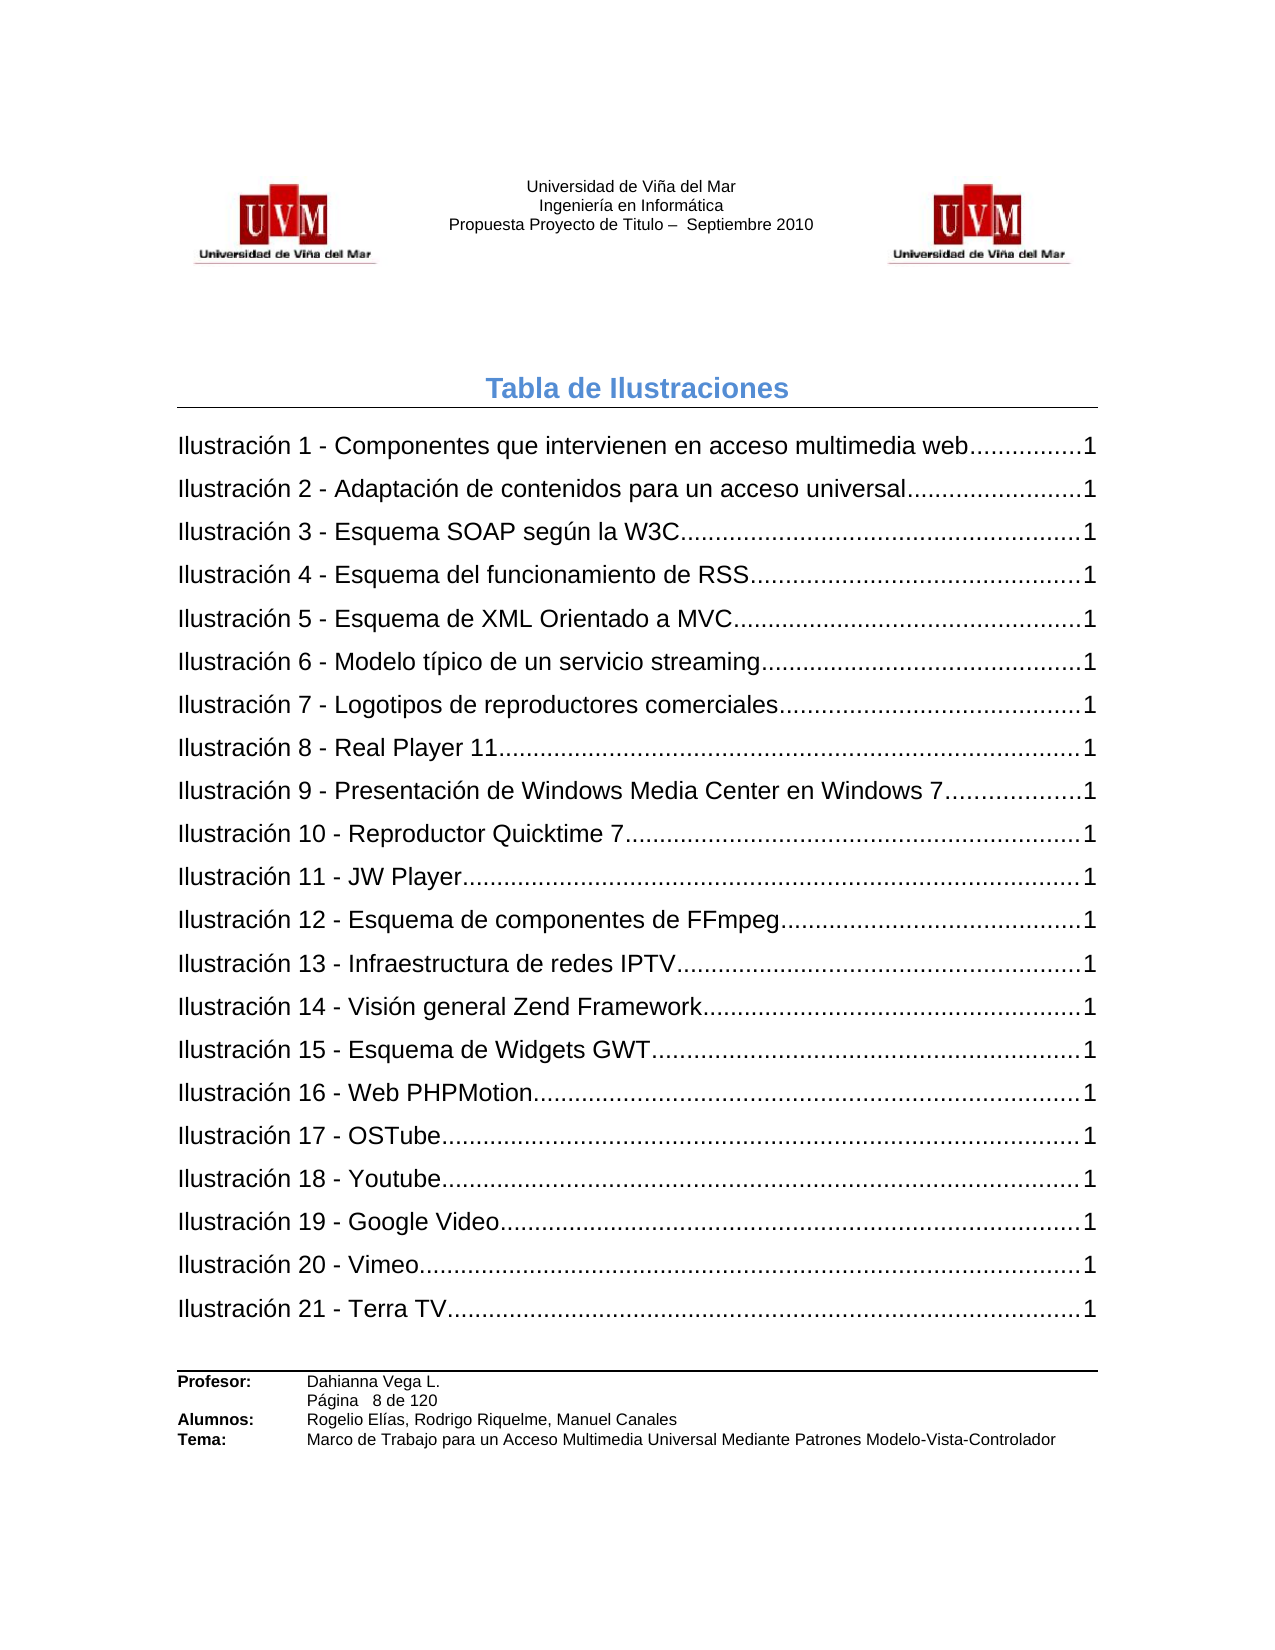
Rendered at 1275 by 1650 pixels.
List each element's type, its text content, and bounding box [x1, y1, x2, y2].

picture [177, 176, 390, 267]
text Ilustración 21 - Terra TV 1 [177, 1293, 1098, 1322]
text Ilustración 1 - Componentes que intervienen en acceso multimedia web 1 [177, 431, 1098, 460]
text Ilustración 2 - Adaptación de contenidos para un acceso universal 1 [177, 474, 1098, 503]
text Ilustración 9 - Presentación de Windows Media Center en Windows 7 1 [177, 776, 1098, 805]
text Ilustración 13 - Infraestructura de redes IPTV 1 [177, 948, 1098, 977]
text Ilustración 7 - Logotipos de reproductores comerciales 1 [177, 690, 1098, 718]
text Ilustración 14 - Visión general Zend Framework 1 [177, 992, 1098, 1020]
text Ilustración 6 - Modelo típico de un servicio streaming 1 [177, 647, 1098, 675]
text Ilustración 20 - Vimeo 1 [177, 1250, 1098, 1279]
text Ilustración 11 - JW Player 1 [177, 862, 1098, 891]
text Ilustración 17 - OSTube 1 [177, 1121, 1098, 1150]
text Ilustración 10 - Reproductor Quicktime 7 1 [177, 819, 1098, 848]
text Ilustración 3 - Esquema SOAP según la W3C 1 [177, 517, 1098, 546]
text Ilustración 18 - Youtube 1 [177, 1164, 1098, 1193]
text Ilustración 19 - Google Video 1 [177, 1207, 1098, 1236]
text Ilustración 5 - Esquema de XML Orientado a MVC 1 [177, 603, 1098, 632]
title Tabla de Ilustraciones [177, 371, 1098, 407]
picture [871, 176, 1084, 267]
text Ilustración 15 - Esquema de Widgets GWT 1 [177, 1035, 1098, 1063]
text Ilustración 4 - Esquema del funcionamiento de RSS 1 [177, 560, 1098, 589]
text Ilustración 12 - Esquema de componentes de FFmpeg 1 [177, 905, 1098, 934]
text Ilustración 16 - Web PHPMotion 1 [177, 1078, 1098, 1107]
text Ilustración 8 - Real Player 11 1 [177, 733, 1098, 762]
